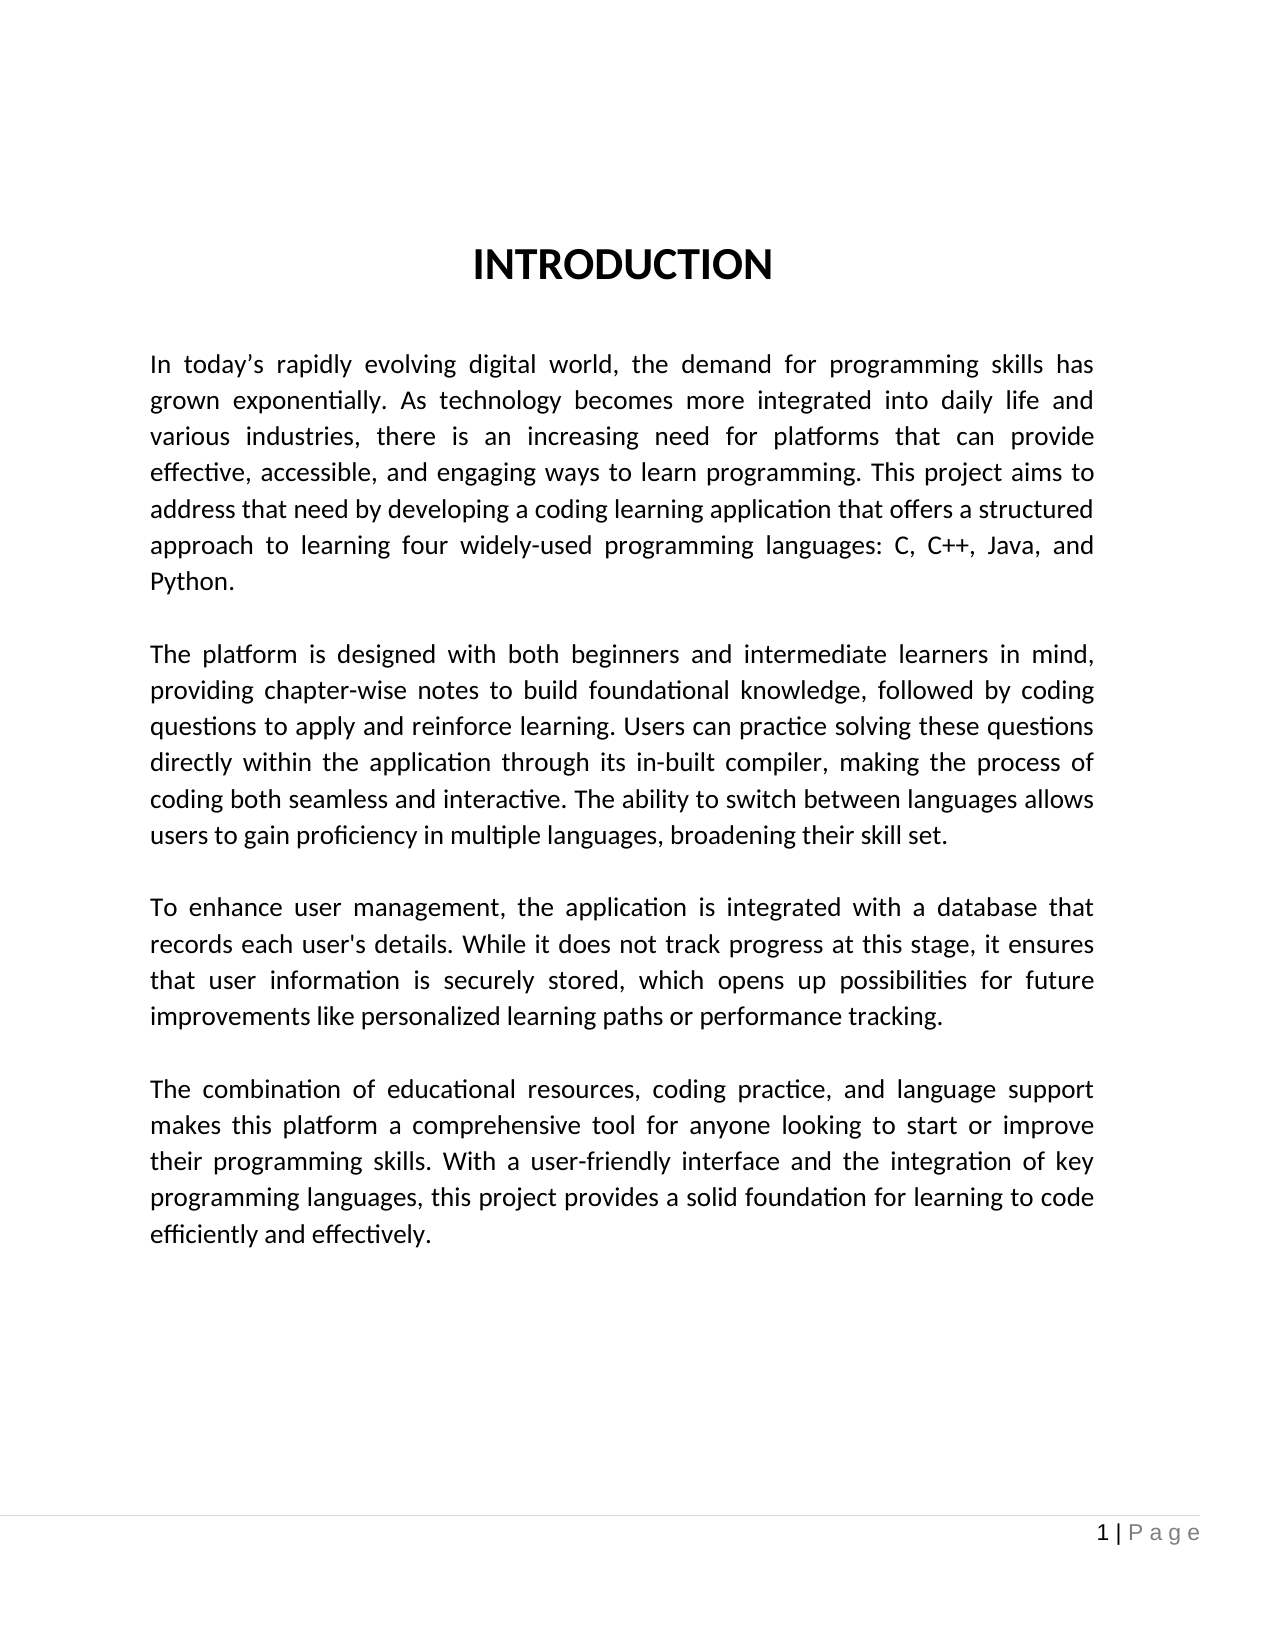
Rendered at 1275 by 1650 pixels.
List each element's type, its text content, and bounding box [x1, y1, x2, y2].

text In today’s rapidly evolving digital world, the demand for programming skills has grown exponentially. As technology becomes more integrated into daily life and various industries, there is an increasing need for platforms that can provide effective, accessible, and engaging ways to learn programming. This project aims to address that need by developing a coding learning application that offers a structured approach to learning four widely-used programming languages: C, C++, Java, and Python. [150, 347, 1096, 597]
text The combination of educational resources, coding practice, and language support makes this platform a comprehensive tool for anyone looking to start or improve their programming skills. With a user-friendly interface and the integration of key programming languages, this project provides a solid foundation for learning to code efficiently and effectively. [150, 1072, 1096, 1250]
text The platform is designed with both beginners and intermediate learners in mind, providing chapter-wise notes to build foundational knowledge, followed by coding questions to apply and reinforce learning. Users can practice solving these questions directly within the application through its in-built compiler, making the process of coding both seamless and interactive. The ability to switch between languages allows users to gain proficiency in multiple languages, broadening their skill set. [150, 637, 1096, 851]
text INTRODUCTION [150, 235, 1096, 291]
text To enhance user management, the application is integrated with a database that records each user's details. While it does not track progress at this stage, it ensures that user information is securely stored, which opens up possibilities for future improvements like personalized learning paths or performance tracking. [150, 891, 1096, 1032]
